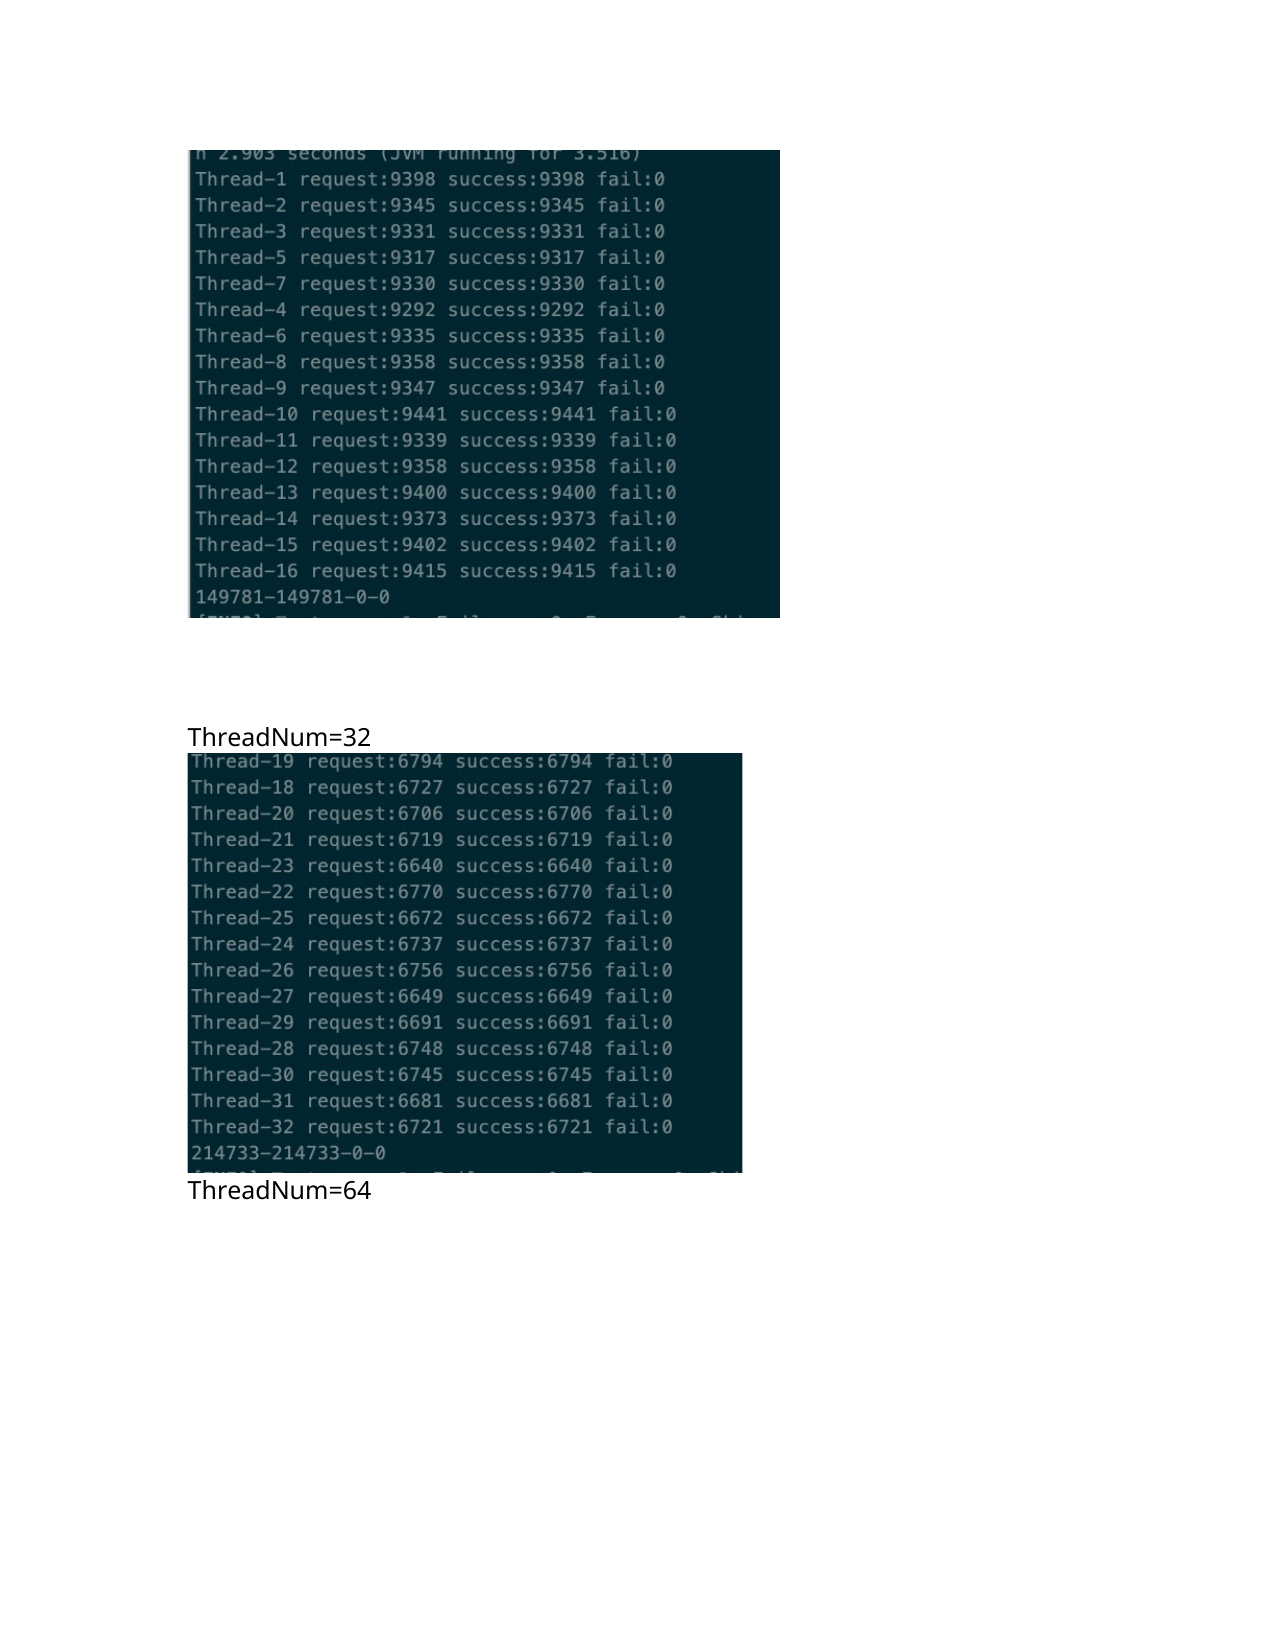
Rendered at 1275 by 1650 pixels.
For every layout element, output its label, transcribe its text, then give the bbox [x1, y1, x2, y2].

text ThreadNum=32 [187, 719, 1087, 753]
picture [187, 150, 780, 618]
picture [187, 753, 743, 1173]
text ThreadNum=64 [187, 1173, 1087, 1207]
